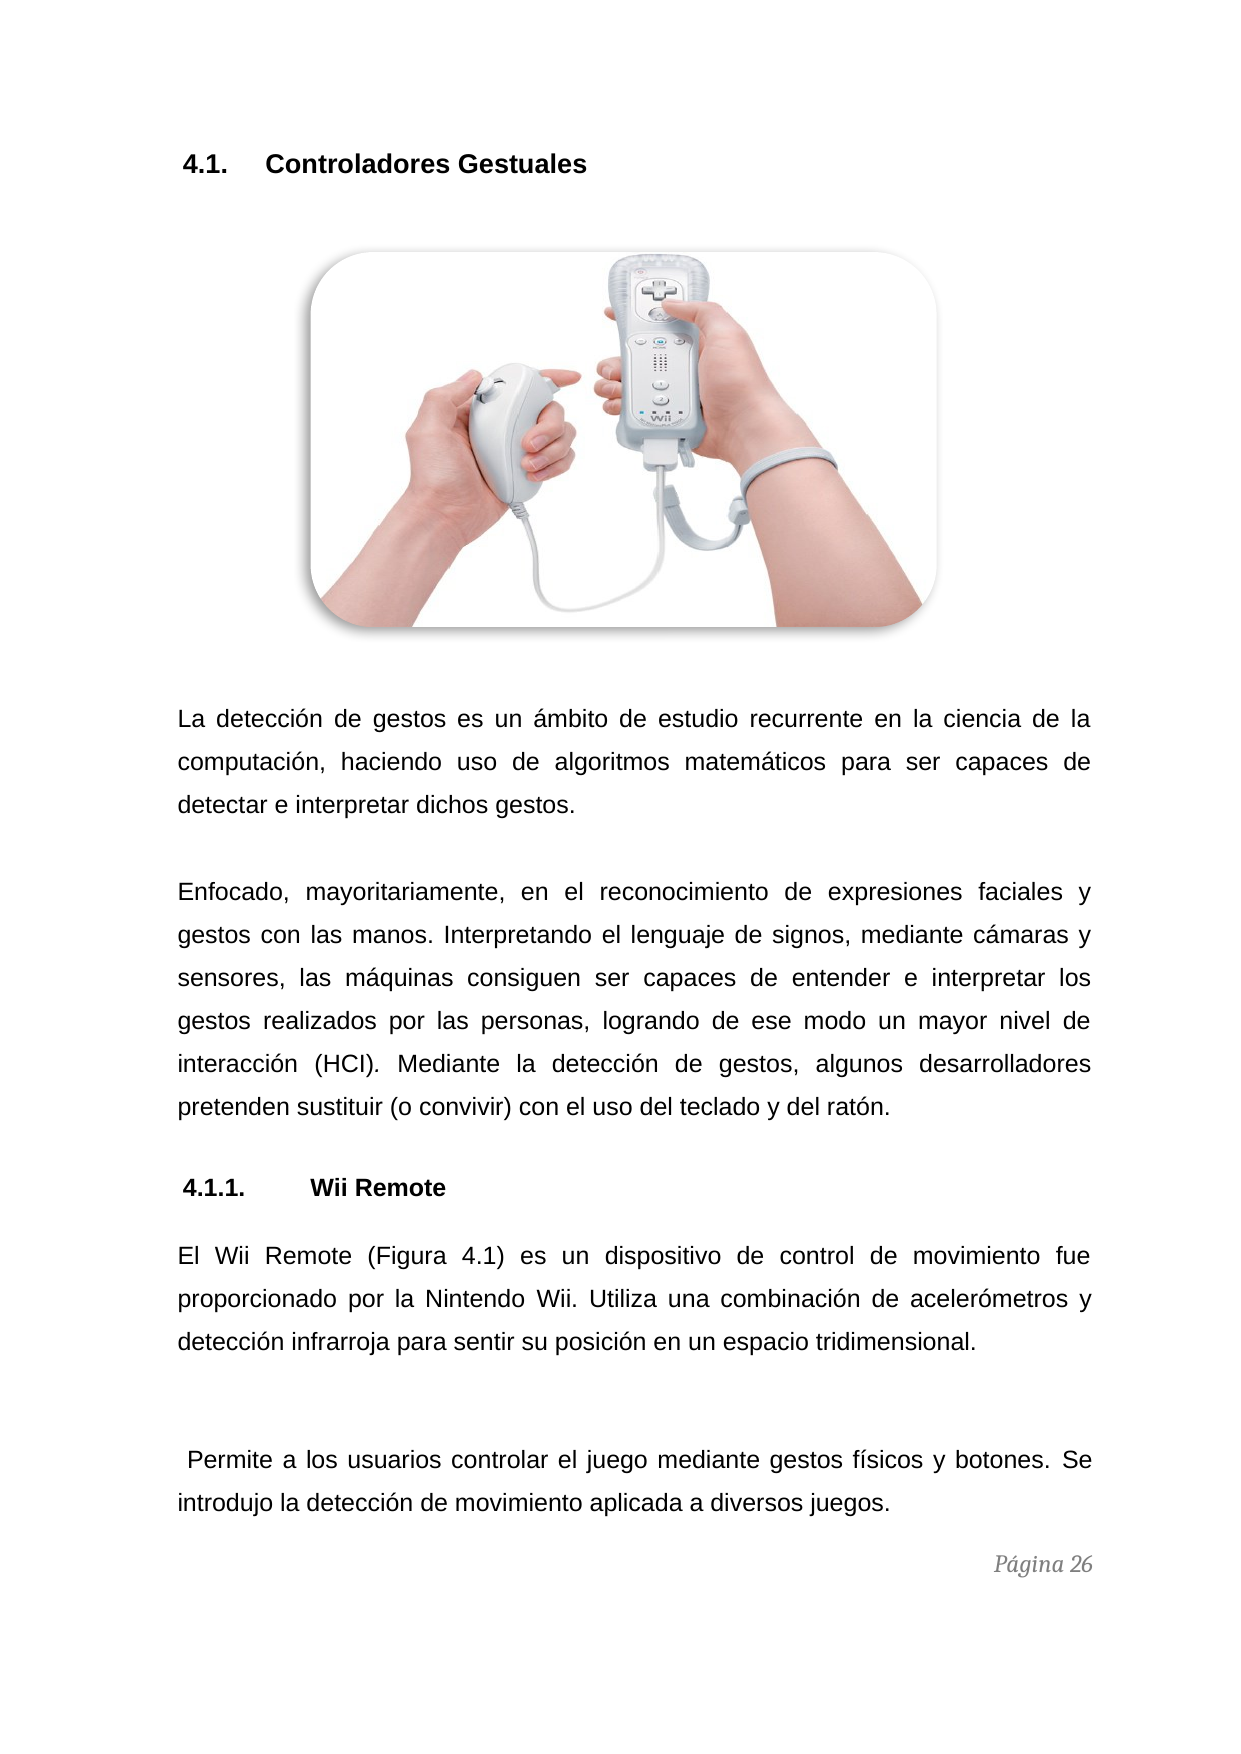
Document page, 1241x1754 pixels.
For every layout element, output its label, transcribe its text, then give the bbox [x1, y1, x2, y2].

subtitle Wii Remote [183, 1173, 1092, 1202]
text El Wii Remote (Figura 4.1) es un dispositivo de control de movimiento fue proporcionado por la Nintendo Wii. Utiliza una combinación de acelerómetros y detección infrarroja para sentir su posición en un espacio tridimensional. [177, 1241, 1092, 1356]
text Permite a los usuarios controlar el juego mediante gestos físicos y botones. Se introdujo la detección de movimiento aplicada a diversos juegos. [177, 1370, 1092, 1517]
picture [310, 252, 937, 627]
subtitle Controladores Gestuales [183, 148, 1092, 179]
text Enfocado, mayoritariamente, en el reconocimiento de expresiones faciales y gestos con las manos. Interpretando el lenguaje de signos, mediante cámaras y sensores, las máquinas consiguen ser capaces de entender e interpretar los gestos realizados por las personas, logrando de ese modo un mayor nivel de interacción (HCI). Mediante la detección de gestos, algunos desarrolladores pretenden sustituir (o convivir) con el uso del teclado y del ratón. [177, 877, 1092, 1121]
